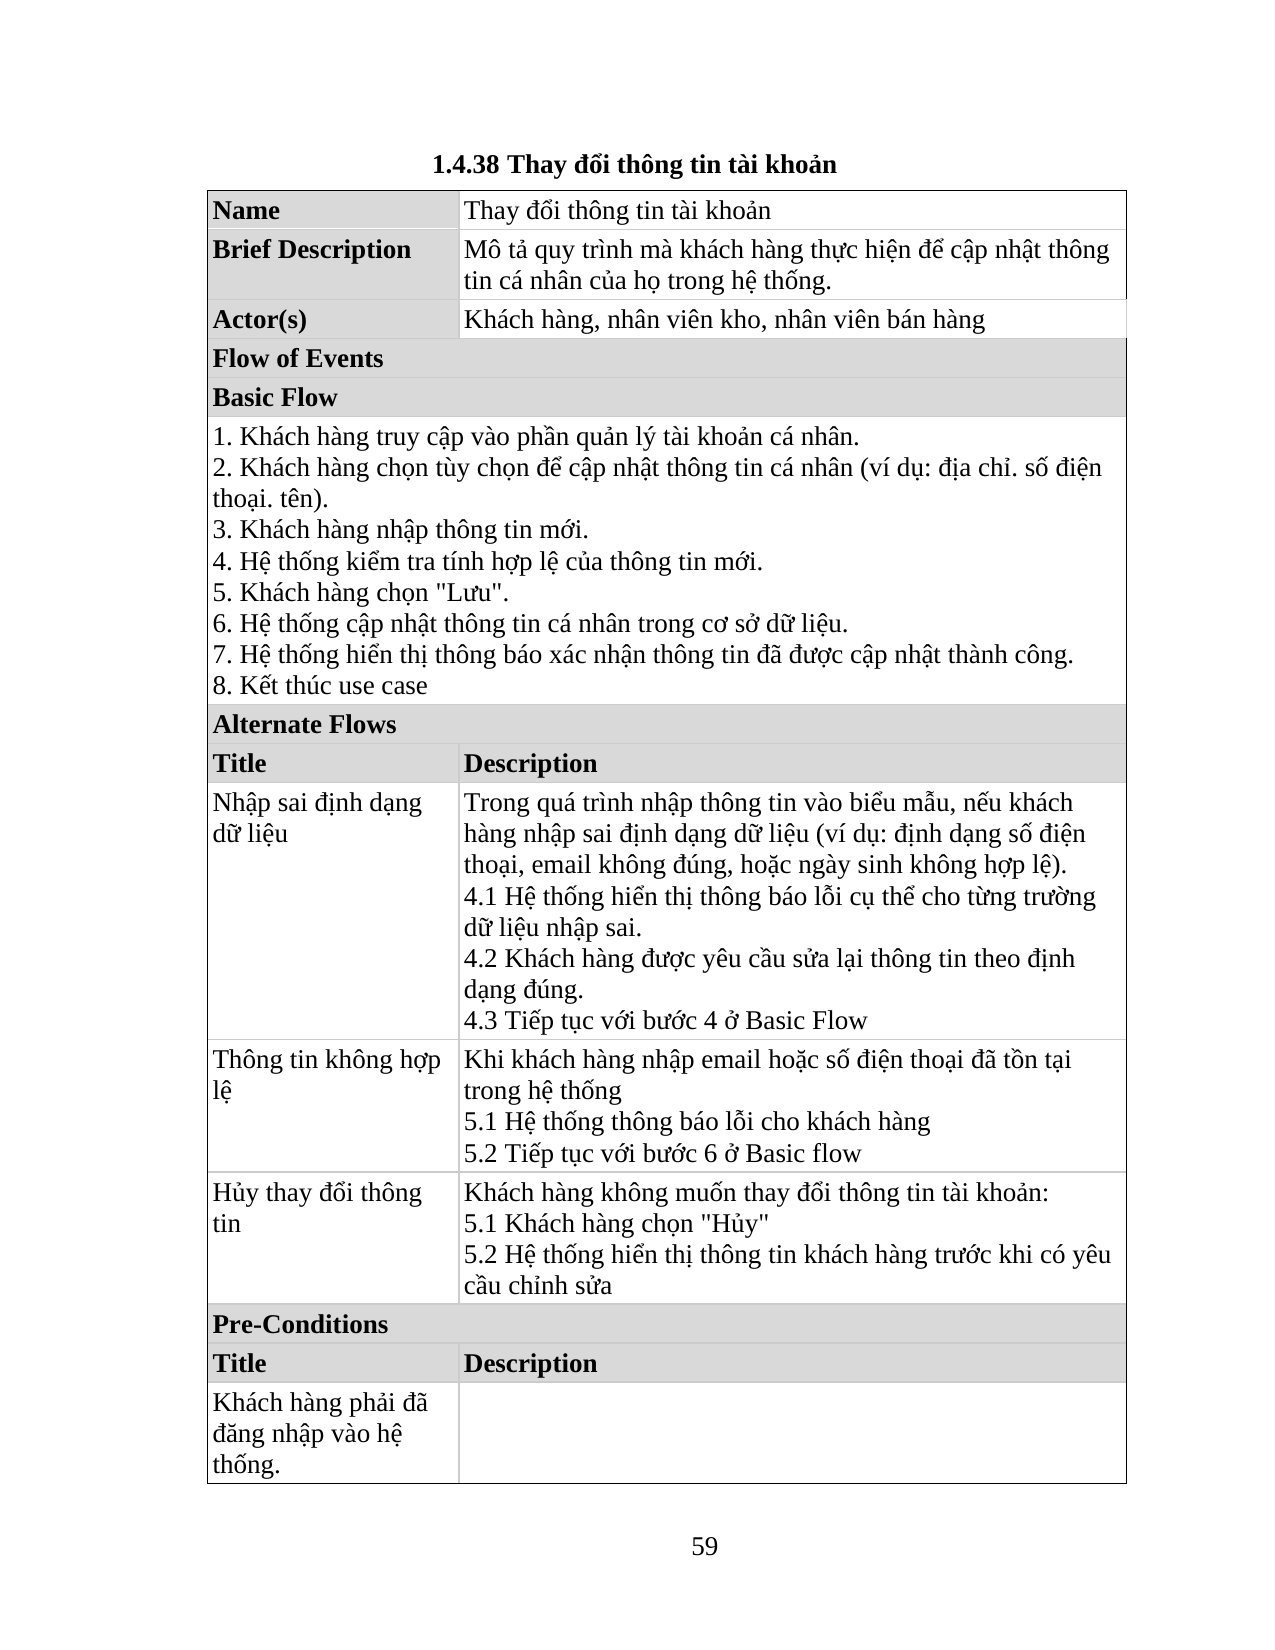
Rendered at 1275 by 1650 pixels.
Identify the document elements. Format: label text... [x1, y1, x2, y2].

table_cell 1. Khách hàng truy cập vào phần quản lý tài khoản cá nhân. 2. Khách hàng chọn tùy chọn để cập nhật thông tin cá nhân (ví dụ: địa chỉ. số điện thoại. tên). 3. Khách hàng nhập thông tin mới. 4. Hệ thống kiểm tra tính hợp lệ của thông tin mới. 5. Khách hàng chọn "Lưu". 6. Hệ thống cập nhật thông tin cá nhân trong cơ sở dữ liệu. 7. Hệ thống hiển thị thông báo xác nhận thông tin đã được cập nhật thành công. 8. Kết thúc use case [208, 417, 1126, 704]
table_cell Mô tả quy trình mà khách hàng thực hiện để cập nhật thông tin cá nhân của họ trong hệ thống. [460, 230, 1126, 299]
table_cell Khách hàng không muốn thay đổi thông tin tài khoản: 5.1 Khách hàng chọn "Hủy" 5.2 Hệ thống hiển thị thông tin khách hàng trước khi có yêu cầu chỉnh sửa [460, 1173, 1126, 1303]
table_cell Khách hàng phải đã đăng nhập vào hệ thống. [208, 1383, 458, 1482]
table_cell Khi khách hàng nhập email hoặc số điện thoại đã tồn tại trong hệ thống 5.1 Hệ thống thông báo lỗi cho khách hàng 5.2 Tiếp tục với bước 6 ở Basic flow [460, 1040, 1126, 1171]
table_cell Description [460, 1344, 1126, 1381]
table_cell Nhập sai định dạng dữ liệu [208, 783, 458, 1038]
table_cell Pre-Conditions [208, 1305, 1126, 1342]
table_cell Alternate Flows [208, 705, 1126, 743]
table_cell Actor(s) [208, 300, 458, 338]
table_cell Trong quá trình nhập thông tin vào biểu mẫu, nếu khách hàng nhập sai định dạng dữ liệu (ví dụ: định dạng số điện thoại, email không đúng, hoặc ngày sinh không hợp lệ). 4.1 Hệ thống hiển thị thông báo lỗi cụ thể cho từng trường dữ liệu nhập sai. 4.2 Khách hàng được yêu cầu sửa lại thông tin theo định dạng đúng. 4.3 Tiếp tục với bước 4 ở Basic Flow [460, 783, 1126, 1038]
table_cell Title [208, 744, 458, 782]
table_header Thay đổi thông tin tài khoản [460, 191, 1126, 228]
table_cell Flow of Events [208, 339, 1126, 377]
table_cell [460, 1383, 1126, 1482]
table_cell Hủy thay đổi thông tin [208, 1173, 458, 1303]
table_cell Description [460, 744, 1126, 782]
subtitle Thay đổi thông tin tài khoản [357, 148, 1127, 179]
table_cell Title [208, 1344, 458, 1381]
table_cell Brief Description [208, 230, 458, 299]
table_cell Thông tin không hợp lệ [208, 1040, 458, 1171]
table_cell Basic Flow [208, 378, 1126, 416]
table_header Name [208, 191, 458, 228]
table_cell Khách hàng, nhân viên kho, nhân viên bán hàng [460, 300, 1126, 338]
